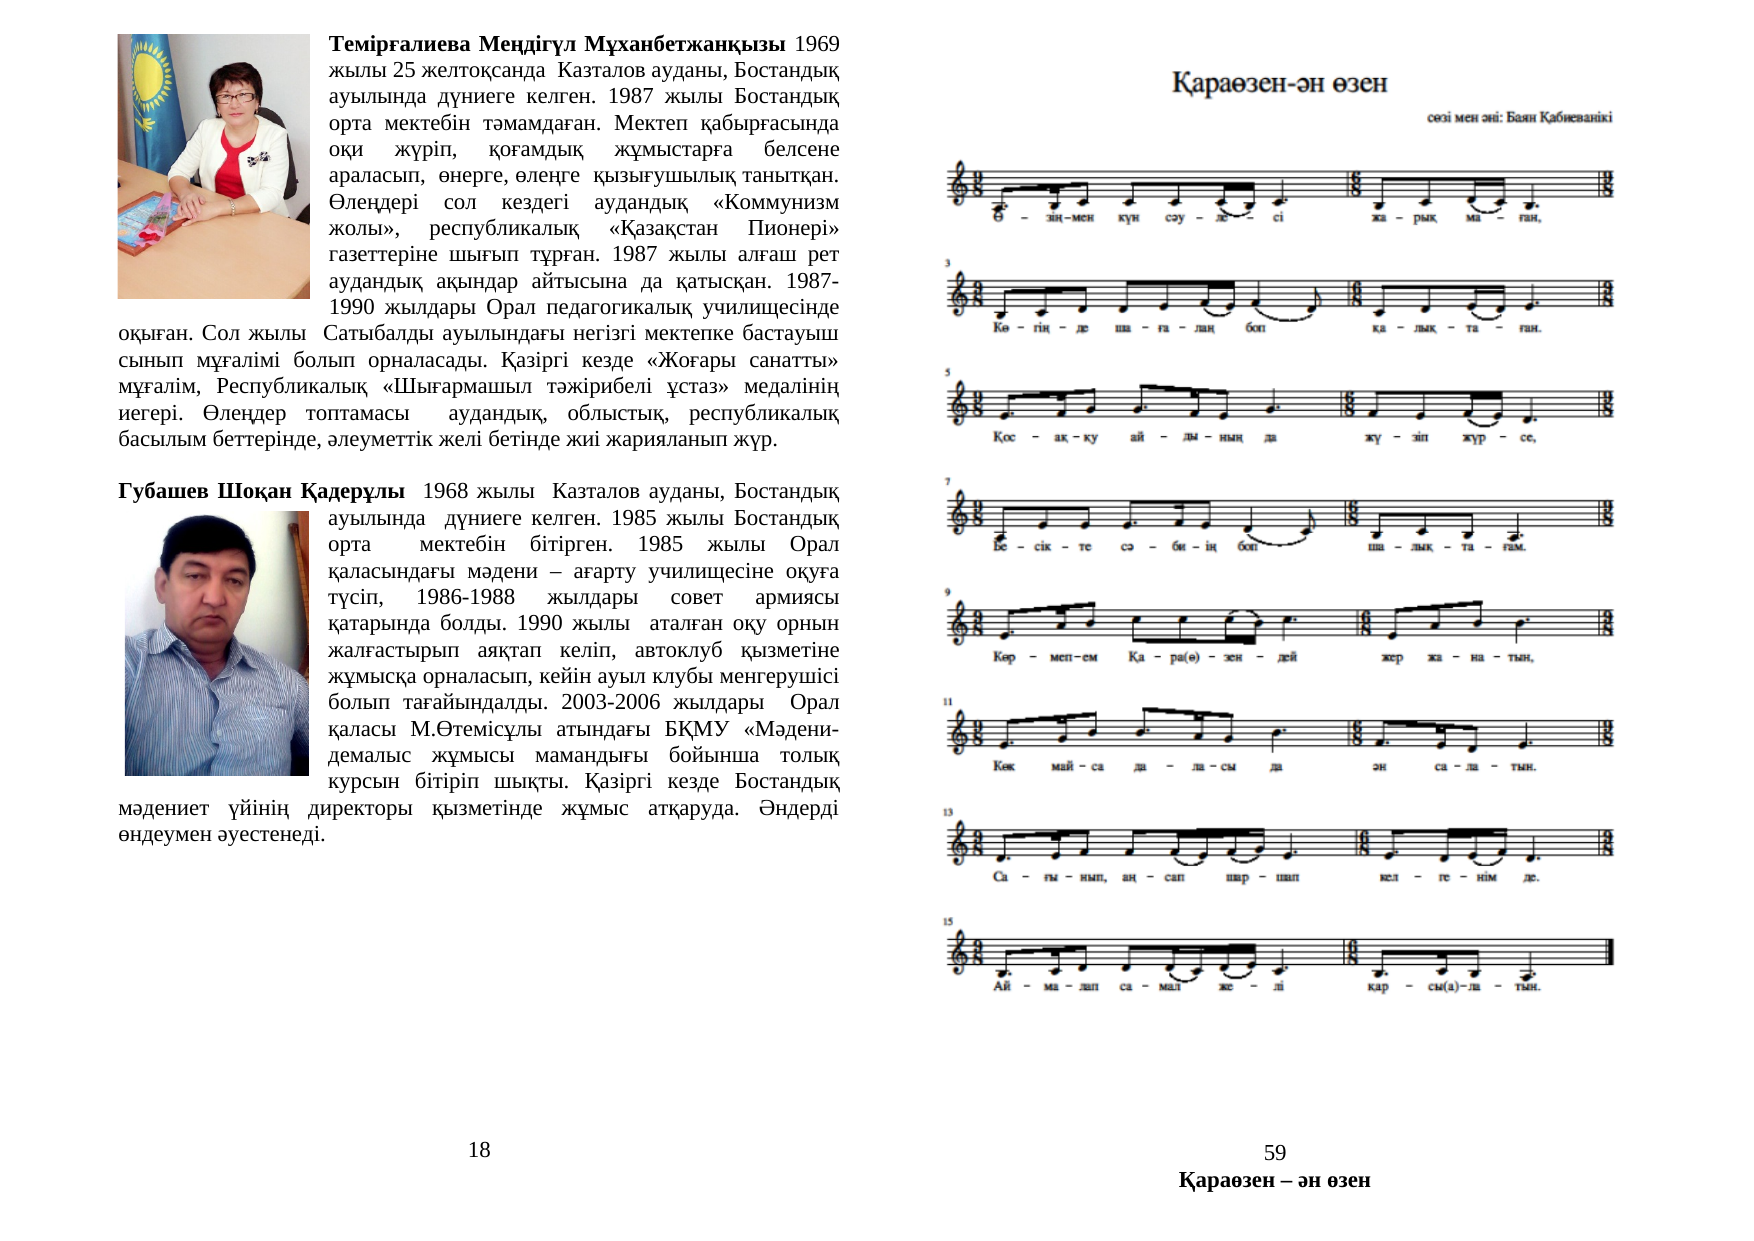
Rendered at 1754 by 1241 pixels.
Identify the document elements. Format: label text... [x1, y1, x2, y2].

text 59 [914, 1139, 1636, 1166]
picture [117, 34, 310, 299]
text 18 [118, 1136, 840, 1163]
picture [124, 511, 309, 776]
text Губашев Шоқан Қадерұлы 1968 жылы Казталов ауданы, Бостандық ауылында дүниеге келген. 1985 жылы Бостандық орта мектебін бітірген. 1985 жылы Орал қаласындағы мәдени – ағарту училищесіне оқуға түсіп, 1986-1988 жылдары совет армиясы қатарында болды. 1990 жылы аталған оқу орнын жалғастырып аяқтап келіп, автоклуб қызметіне жұмысқа орналасып, кейін ауыл клубы менгерушісі болып тағайындалды. 2003-2006 жылдары Орал қаласы М.Өтемісұлы атындағы БҚМУ «Мәдени-демалыс жұмысы мамандығы бойынша толық курсын бітіріп шықты. Қазіргі кезде Бостандық мәдениет үйінің директоры қызметінде жұмыс атқаруда. Әндерді өндеумен әуестенеді. [118, 478, 840, 847]
text Қараөзен – ән өзен [914, 1166, 1636, 1192]
text Темірғалиева Меңдігүл Мұханбетжанқызы 1969 жылы 25 желтоқсанда Казталов ауданы, Бостандық ауылында дүниеге келген. 1987 жылы Бостандық орта мектебін тәмамдаған. Мектеп қабырғасында оқи жүріп, қоғамдық жұмыстарға белсене араласып, өнерге, өлеңге қызығушылық танытқан. Өлеңдері сол кездегі аудандық «Коммунизм жолы», республикалық «Қазақстан Пионері» газеттеріне шығып тұрған. 1987 жылы алғаш рет аудандық ақындар айтысына да қатысқан. 1987-1990 жылдары Орал педагогикалық училищесінде оқыған. Сол жылы Сатыбалды ауылындағы негізгі мектепке бастауыш сынып мұғалімі болып орналасады. Қазіргі кезде «Жоғары санатты» мұғалім, Республикалық «Шығармашыл тәжірибелі ұстаз» медалінің иегері. Өлеңдер топтамасы аудандық, облыстық, республикалық басылым беттерінде, әлеуметтік желі бетінде жиі жарияланып жүр. [118, 29, 840, 451]
